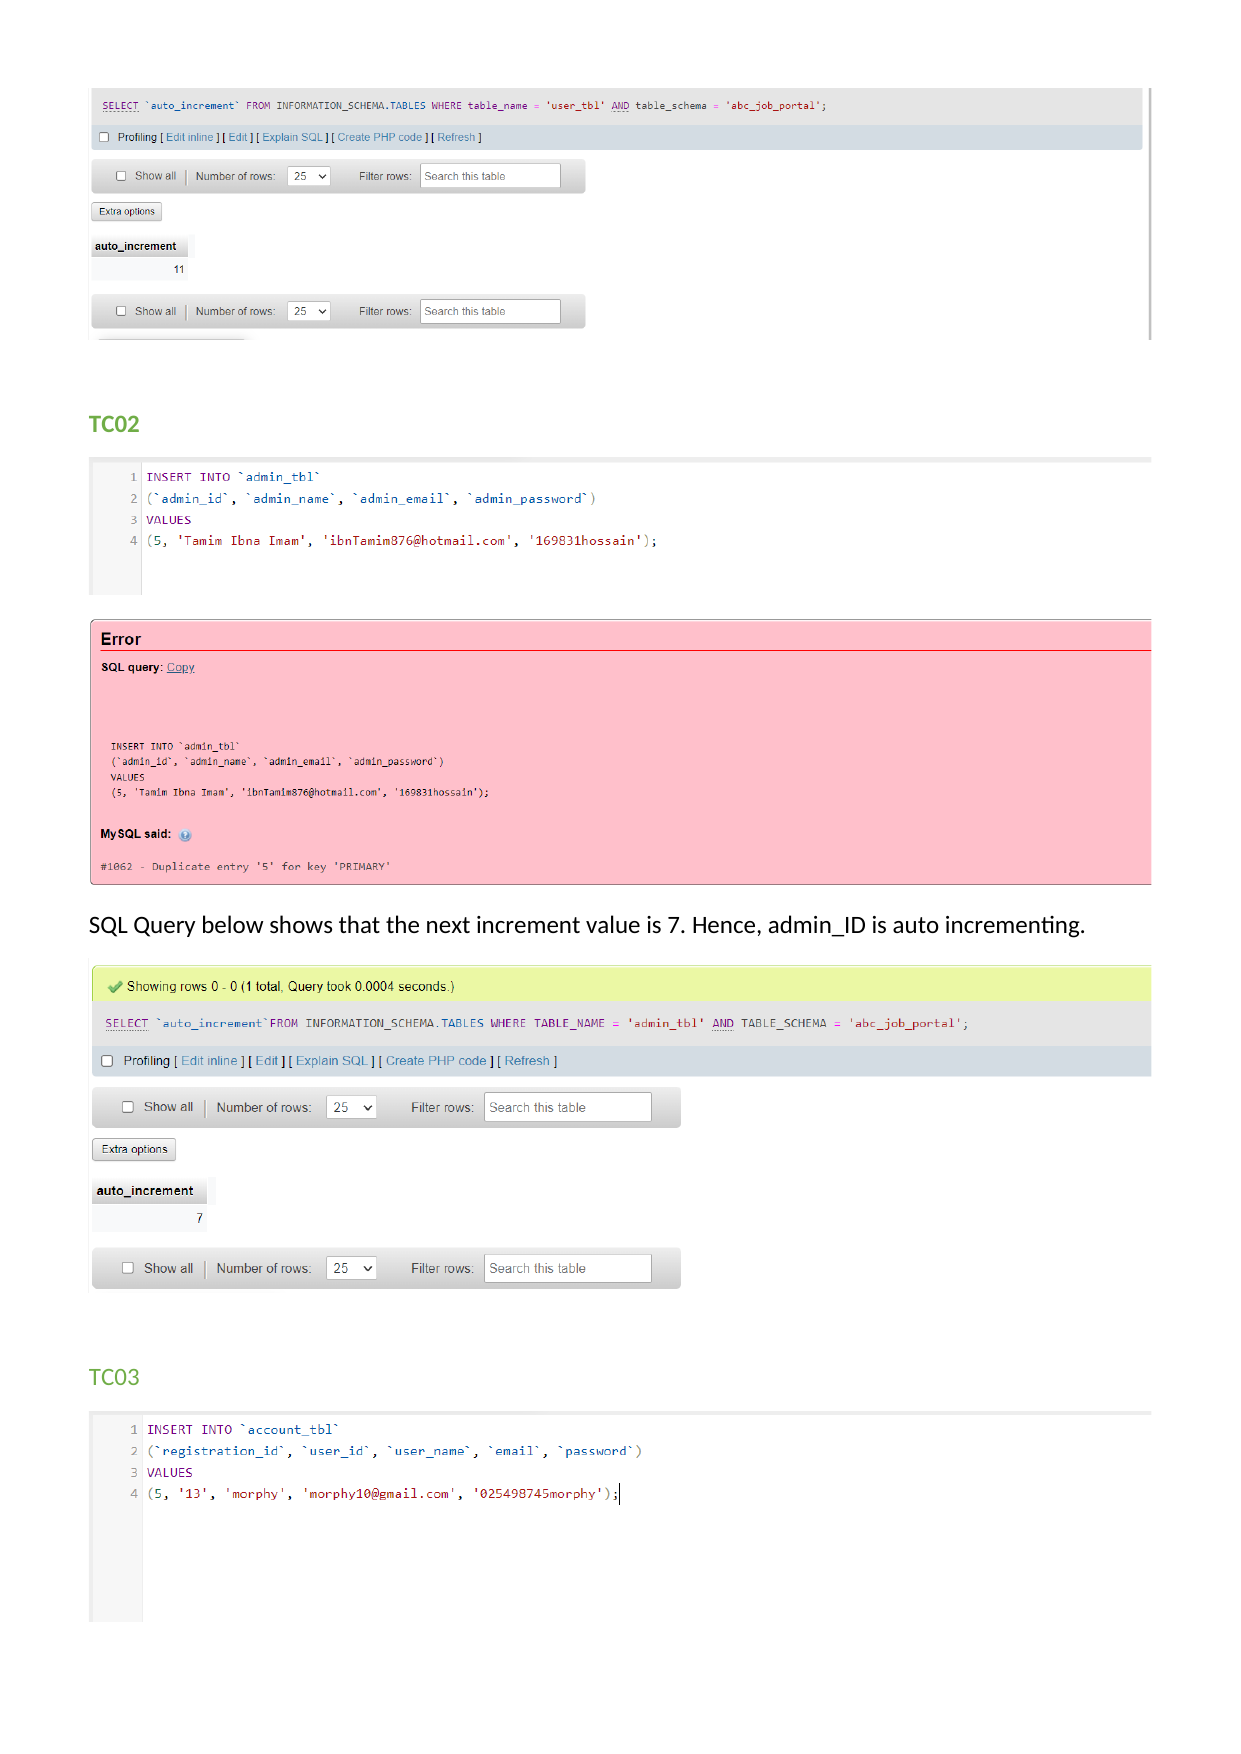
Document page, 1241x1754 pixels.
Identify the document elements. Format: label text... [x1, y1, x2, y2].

picture [88, 457, 1152, 595]
picture [88, 958, 1152, 1293]
text SQL Query below shows that the next increment value is 7. Hence, admin_ID is auto incrementing. [89, 909, 1152, 939]
picture [88, 1411, 1152, 1622]
text TC02 [89, 408, 1152, 439]
picture [88, 613, 1152, 890]
text TC03 [89, 1361, 1152, 1392]
picture [88, 88, 1152, 340]
